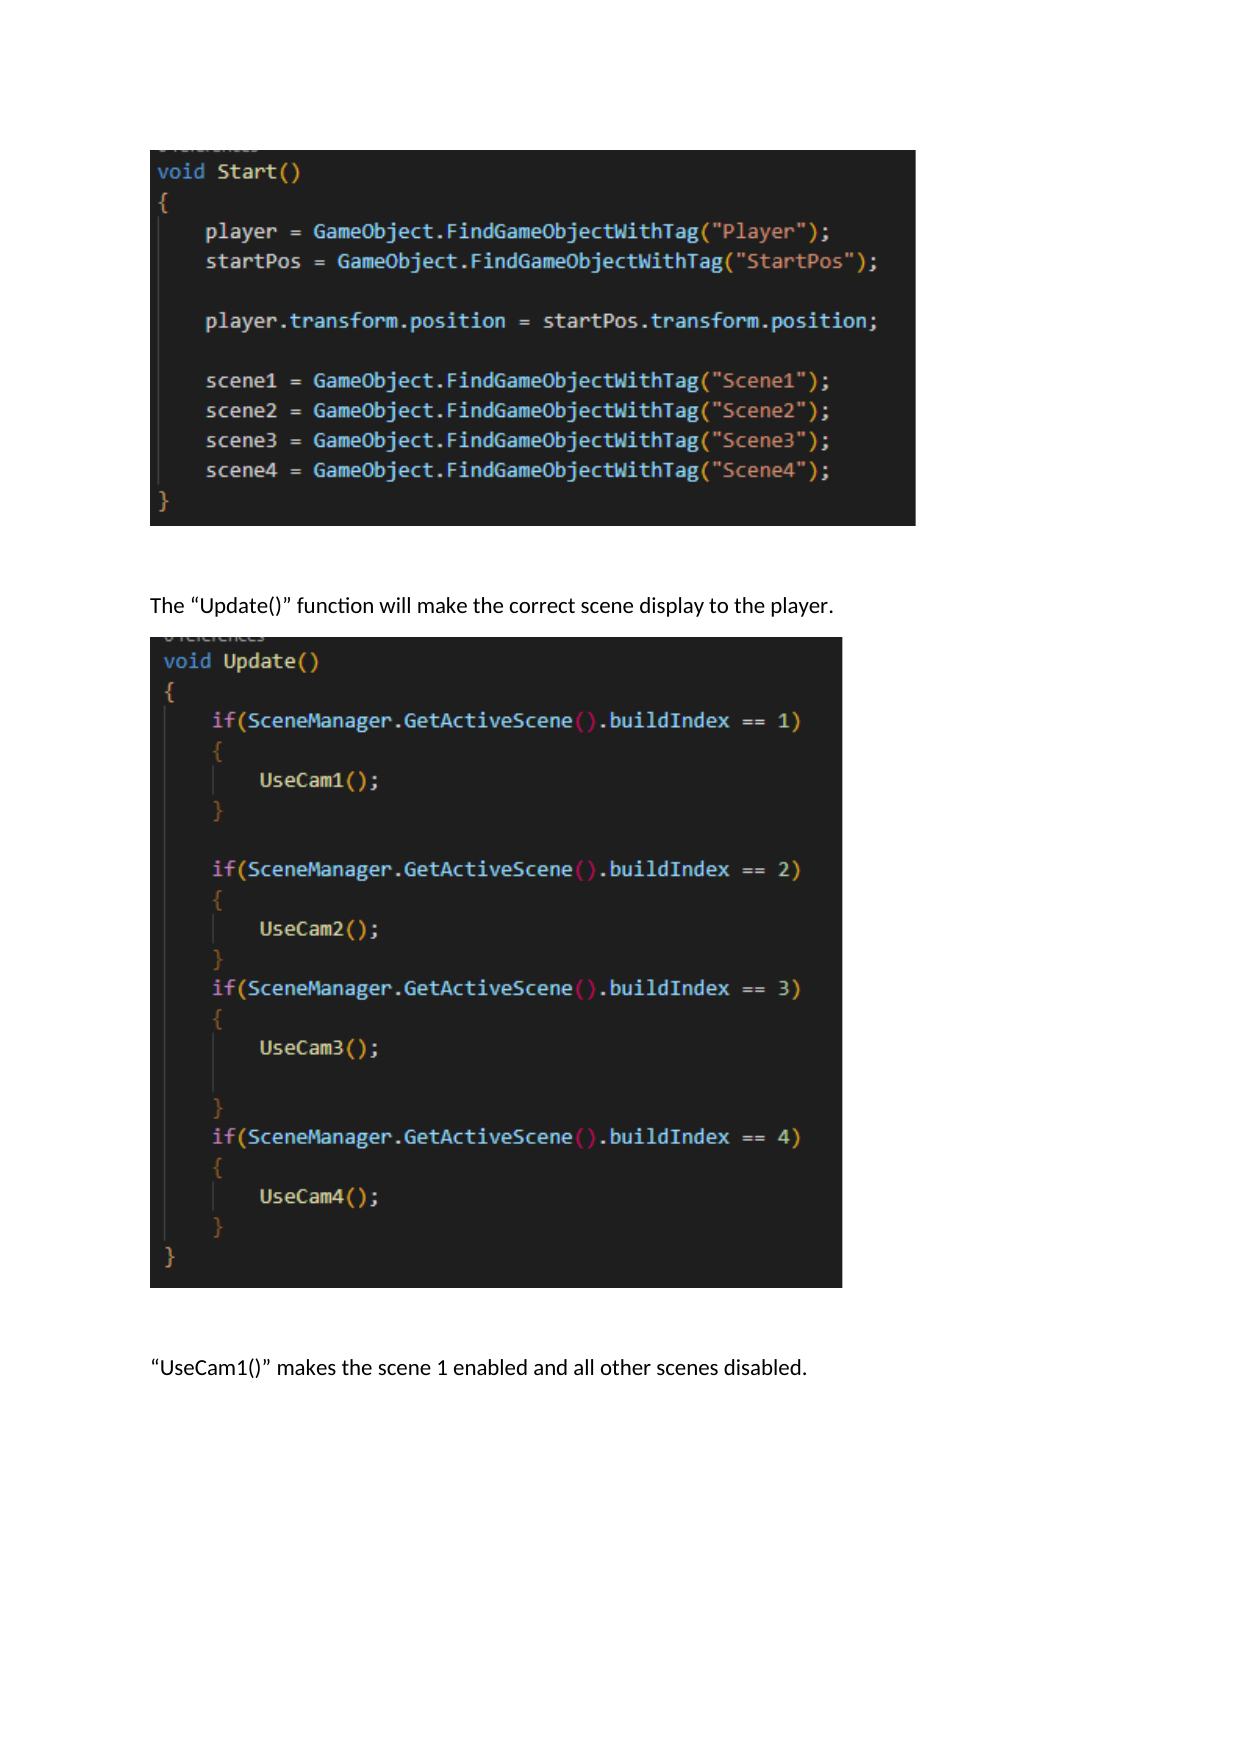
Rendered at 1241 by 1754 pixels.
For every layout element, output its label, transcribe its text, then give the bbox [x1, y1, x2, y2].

text “UseCam1()” makes the scene 1 enabled and all other scenes disabled. [150, 1353, 1090, 1382]
picture [150, 150, 916, 526]
picture [150, 637, 843, 1288]
text The “Update()” function will make the correct scene display to the player. [150, 591, 1090, 619]
